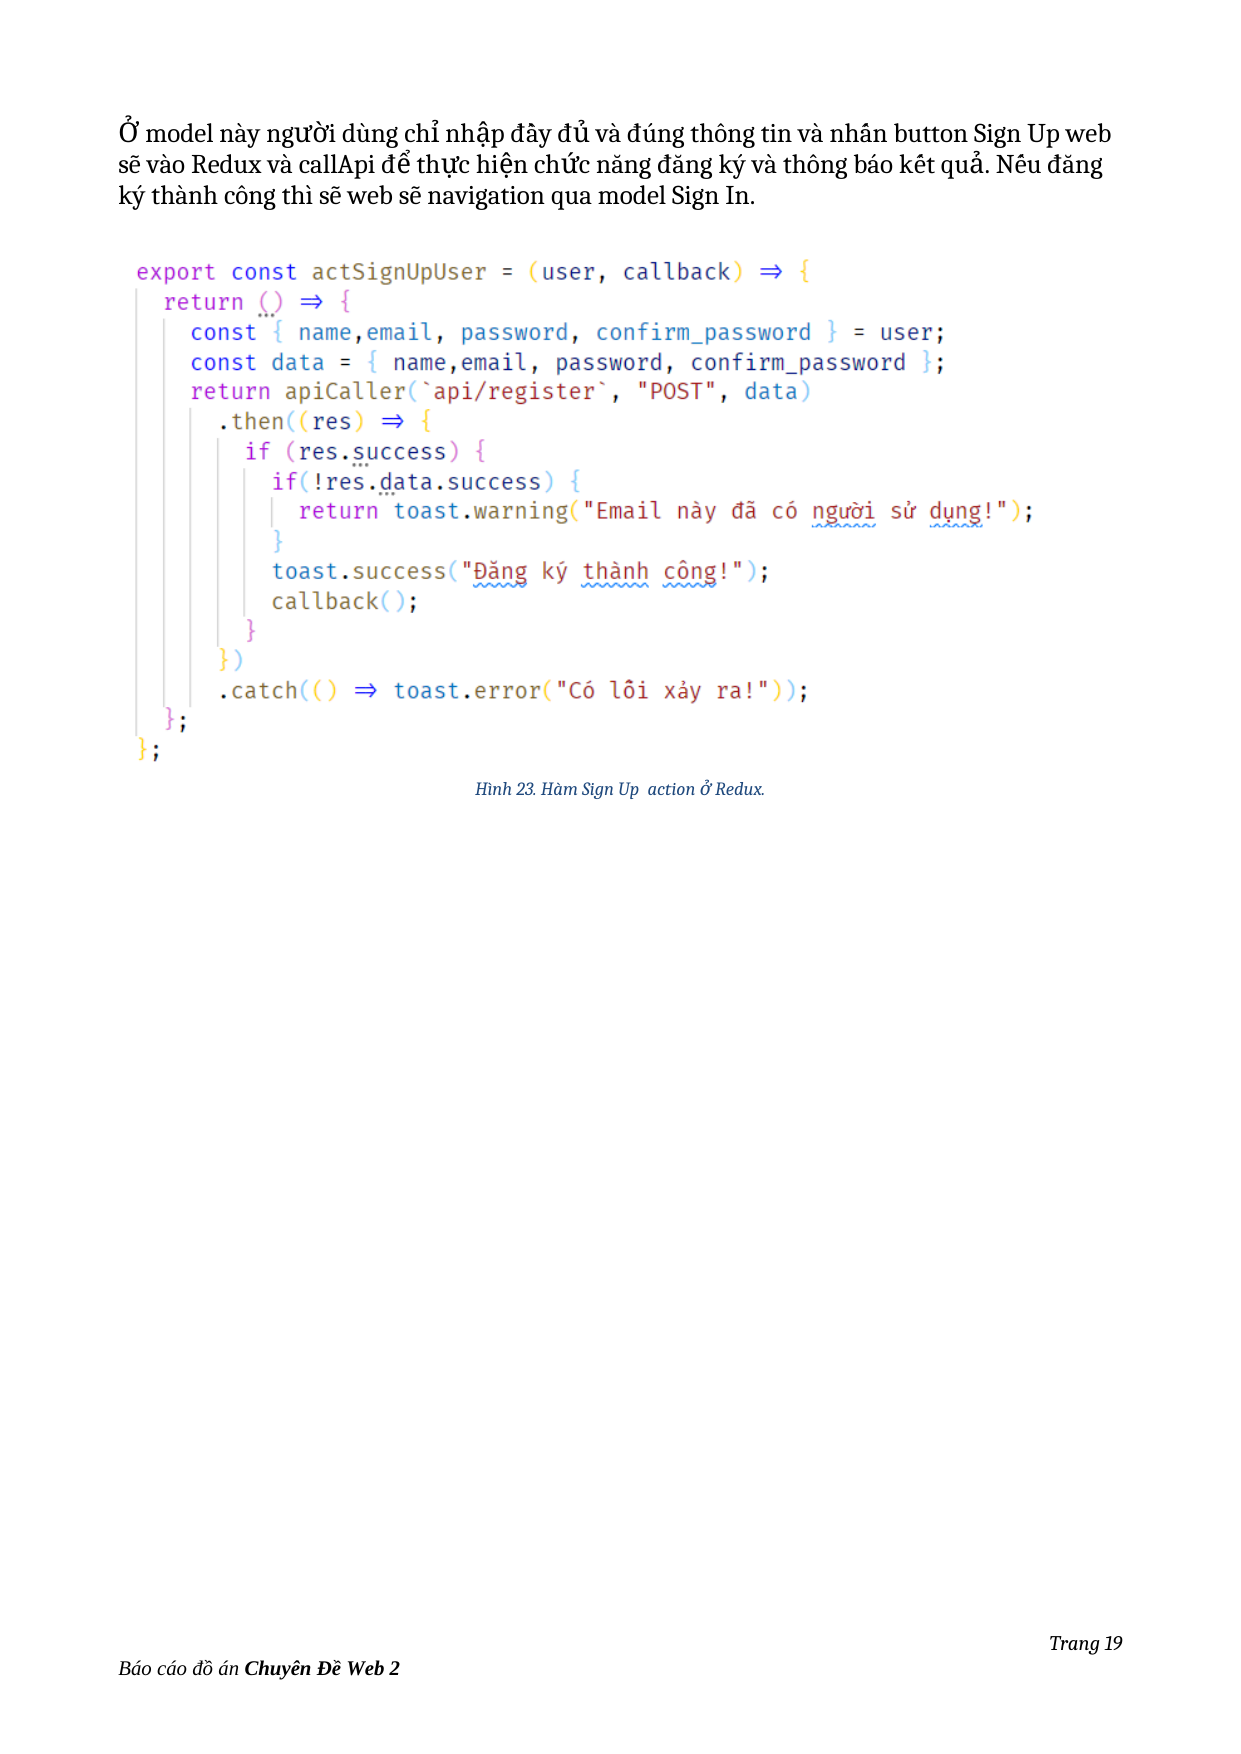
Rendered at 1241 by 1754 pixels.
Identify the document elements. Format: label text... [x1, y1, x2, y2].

text Hình 23. Hàm Sign Up action ở Redux. [118, 779, 1122, 800]
picture [118, 242, 1122, 779]
text Ở model này người dùng chỉ nhập đầy đủ và đúng thông tin và nhấn button Sign Up web sẽ vào Redux và callApi để thực hiện chức năng đăng ký và thông báo kết quả. Nếu đăng ký thành công thì sẽ web sẽ navigation qua model Sign In. [118, 118, 1122, 212]
